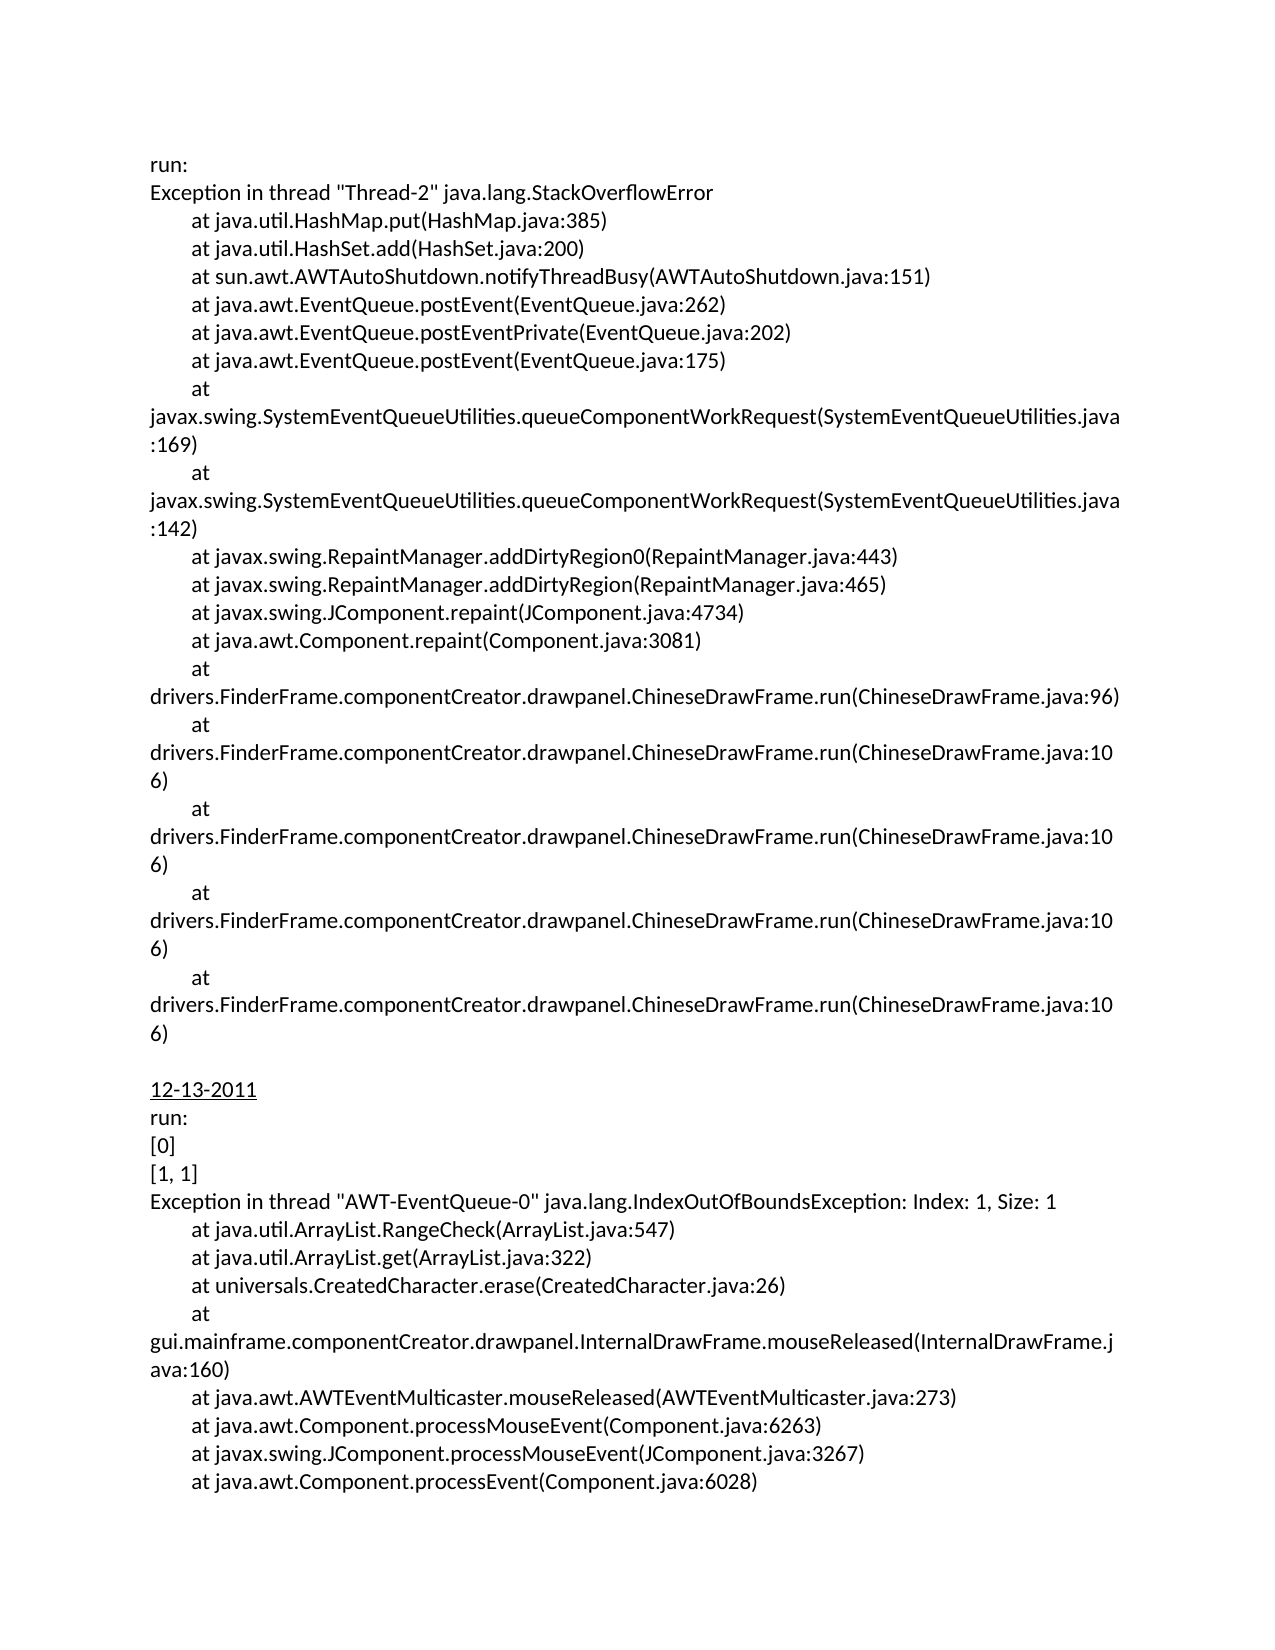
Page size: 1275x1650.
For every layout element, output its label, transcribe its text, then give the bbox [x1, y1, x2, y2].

text at java.awt.Component.processEvent(Component.java:6028) [150, 1467, 1125, 1495]
text at drivers.FinderFrame.componentCreator.drawpanel.ChineseDrawFrame.run(ChineseDrawFrame.java:106) [150, 710, 1125, 794]
text at drivers.FinderFrame.componentCreator.drawpanel.ChineseDrawFrame.run(ChineseDrawFrame.java:106) [150, 878, 1125, 963]
text at java.awt.EventQueue.postEvent(EventQueue.java:175) [150, 346, 1125, 374]
text [1, 1] [150, 1159, 1125, 1187]
text at java.util.HashMap.put(HashMap.java:385) [150, 206, 1125, 234]
text at universals.CreatedCharacter.erase(CreatedCharacter.java:26) [150, 1271, 1125, 1299]
text [0] [150, 1131, 1125, 1159]
text at java.util.ArrayList.RangeCheck(ArrayList.java:547) [150, 1215, 1125, 1243]
text at javax.swing.SystemEventQueueUtilities.queueComponentWorkRequest(SystemEventQueueUtilities.java:169) [150, 374, 1125, 458]
text at drivers.FinderFrame.componentCreator.drawpanel.ChineseDrawFrame.run(ChineseDrawFrame.java:106) [150, 794, 1125, 878]
text 12-13-2011 [150, 1075, 1125, 1103]
text at drivers.FinderFrame.componentCreator.drawpanel.ChineseDrawFrame.run(ChineseDrawFrame.java:106) [150, 963, 1125, 1047]
text run: [150, 1103, 1125, 1131]
text at java.awt.EventQueue.postEvent(EventQueue.java:262) [150, 290, 1125, 318]
text at drivers.FinderFrame.componentCreator.drawpanel.ChineseDrawFrame.run(ChineseDrawFrame.java:96) [150, 654, 1125, 710]
text at java.util.HashSet.add(HashSet.java:200) [150, 234, 1125, 262]
text at java.awt.Component.processMouseEvent(Component.java:6263) [150, 1411, 1125, 1439]
text at gui.mainframe.componentCreator.drawpanel.InternalDrawFrame.mouseReleased(InternalDrawFrame.java:160) [150, 1299, 1125, 1383]
text Exception in thread "Thread-2" java.lang.StackOverflowError [150, 178, 1125, 206]
text at java.util.ArrayList.get(ArrayList.java:322) [150, 1243, 1125, 1271]
text at javax.swing.SystemEventQueueUtilities.queueComponentWorkRequest(SystemEventQueueUtilities.java:142) [150, 458, 1125, 542]
text Exception in thread "AWT-EventQueue-0" java.lang.IndexOutOfBoundsException: Index: 1, Size: 1 [150, 1187, 1125, 1215]
text at javax.swing.RepaintManager.addDirtyRegion0(RepaintManager.java:443) [150, 542, 1125, 570]
text at java.awt.Component.repaint(Component.java:3081) [150, 626, 1125, 654]
text at sun.awt.AWTAutoShutdown.notifyThreadBusy(AWTAutoShutdown.java:151) [150, 262, 1125, 290]
text at javax.swing.JComponent.processMouseEvent(JComponent.java:3267) [150, 1439, 1125, 1467]
text at javax.swing.RepaintManager.addDirtyRegion(RepaintManager.java:465) [150, 570, 1125, 598]
text run: [150, 150, 1125, 178]
text at java.awt.EventQueue.postEventPrivate(EventQueue.java:202) [150, 318, 1125, 346]
text at java.awt.AWTEventMulticaster.mouseReleased(AWTEventMulticaster.java:273) [150, 1383, 1125, 1411]
text at javax.swing.JComponent.repaint(JComponent.java:4734) [150, 598, 1125, 626]
